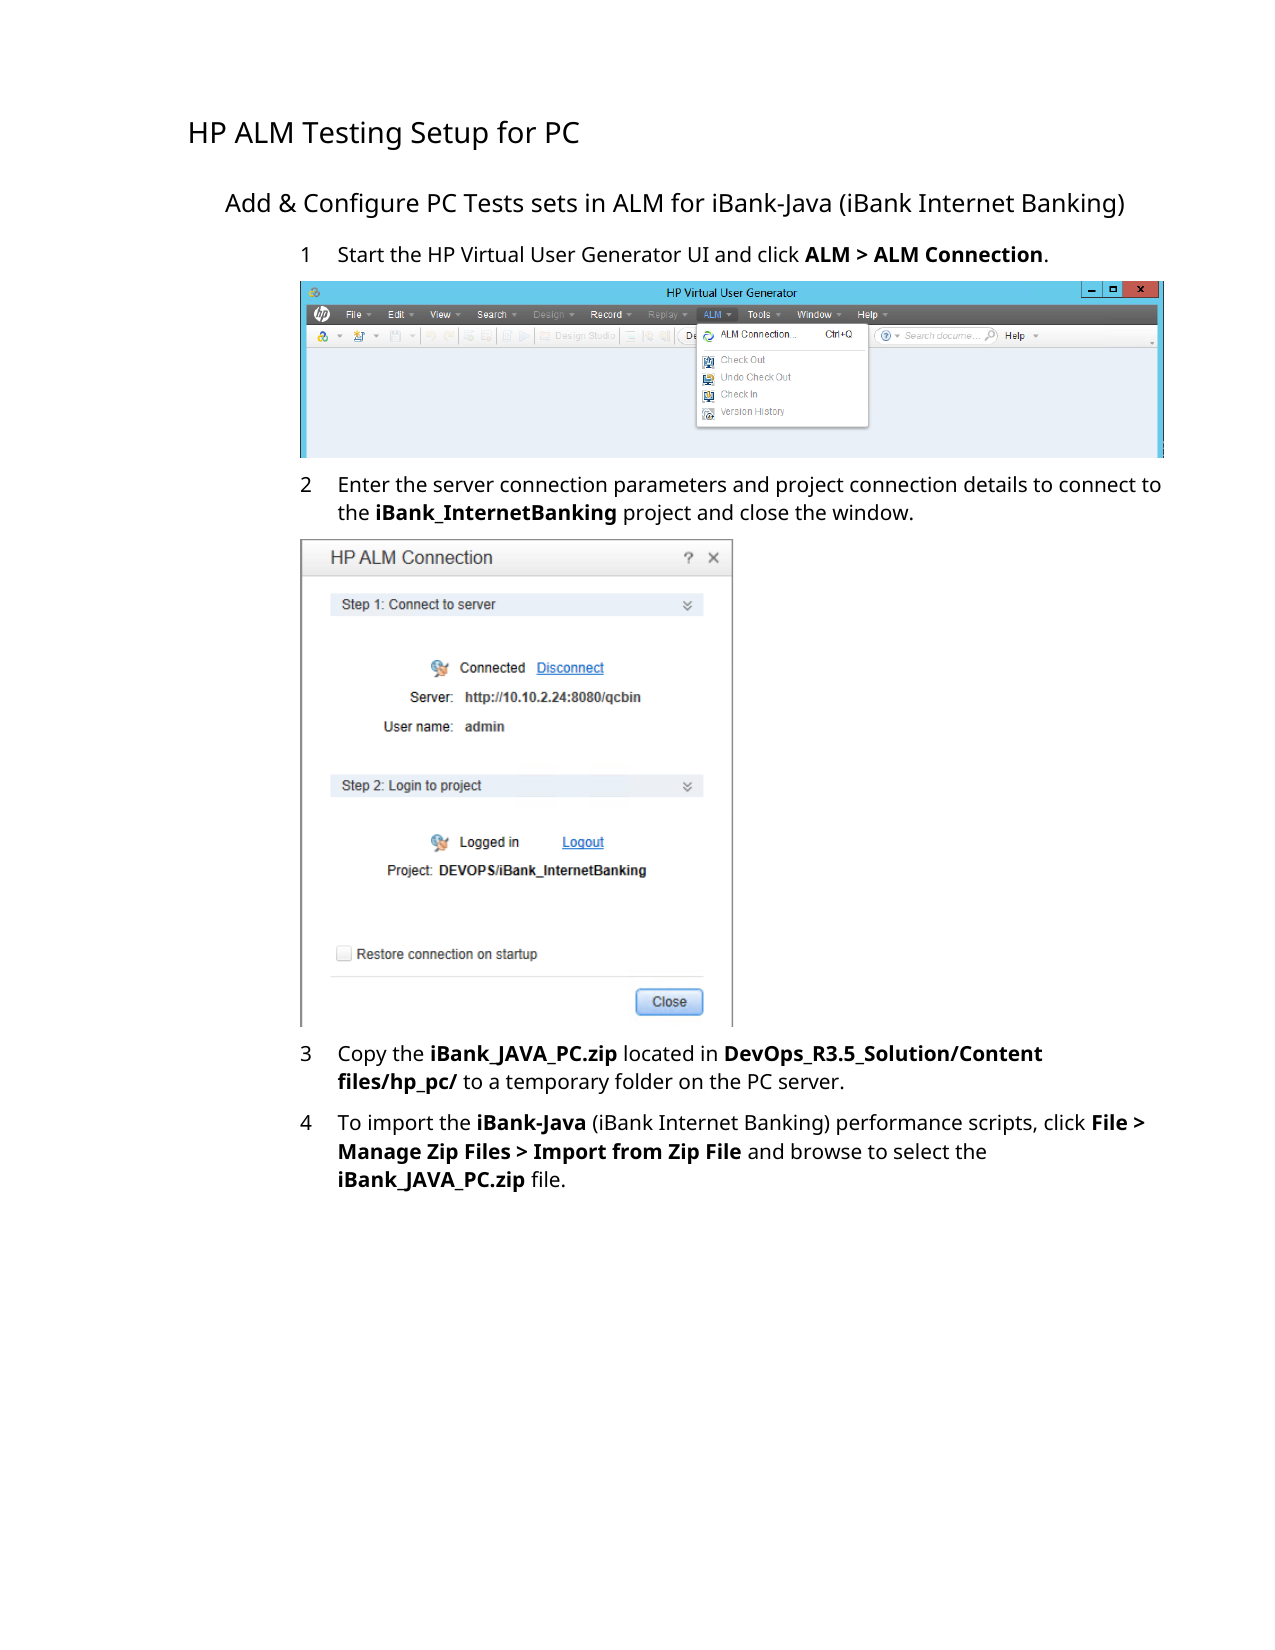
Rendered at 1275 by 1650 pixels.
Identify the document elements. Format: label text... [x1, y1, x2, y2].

list Copy the iBank_JAVA_PC.zip located in DevOps_R3.5_Solution/Content files/hp_pc/ to a temporary folder on the PC server. [300, 1039, 1162, 1096]
list To import the iBank-Java (iBank Internet Banking) performance scripts, click File > Manage Zip Files > Import from Zip File and browse to select the iBank_JAVA_PC.zip file. [300, 1108, 1162, 1194]
text HP ALM Testing Setup for PC [187, 112, 1162, 152]
picture [300, 539, 734, 1027]
text Add & Configure PC Tests sets in ALM for iBank-Java (iBank Internet Banking) [225, 186, 1162, 219]
picture [300, 281, 1164, 458]
list Start the HP Virtual User Generator UI and click ALM > ALM Connection. [300, 240, 1162, 269]
list Enter the server connection parameters and project connection details to connect to the iBank_InternetBanking project and close the window. [300, 470, 1162, 527]
